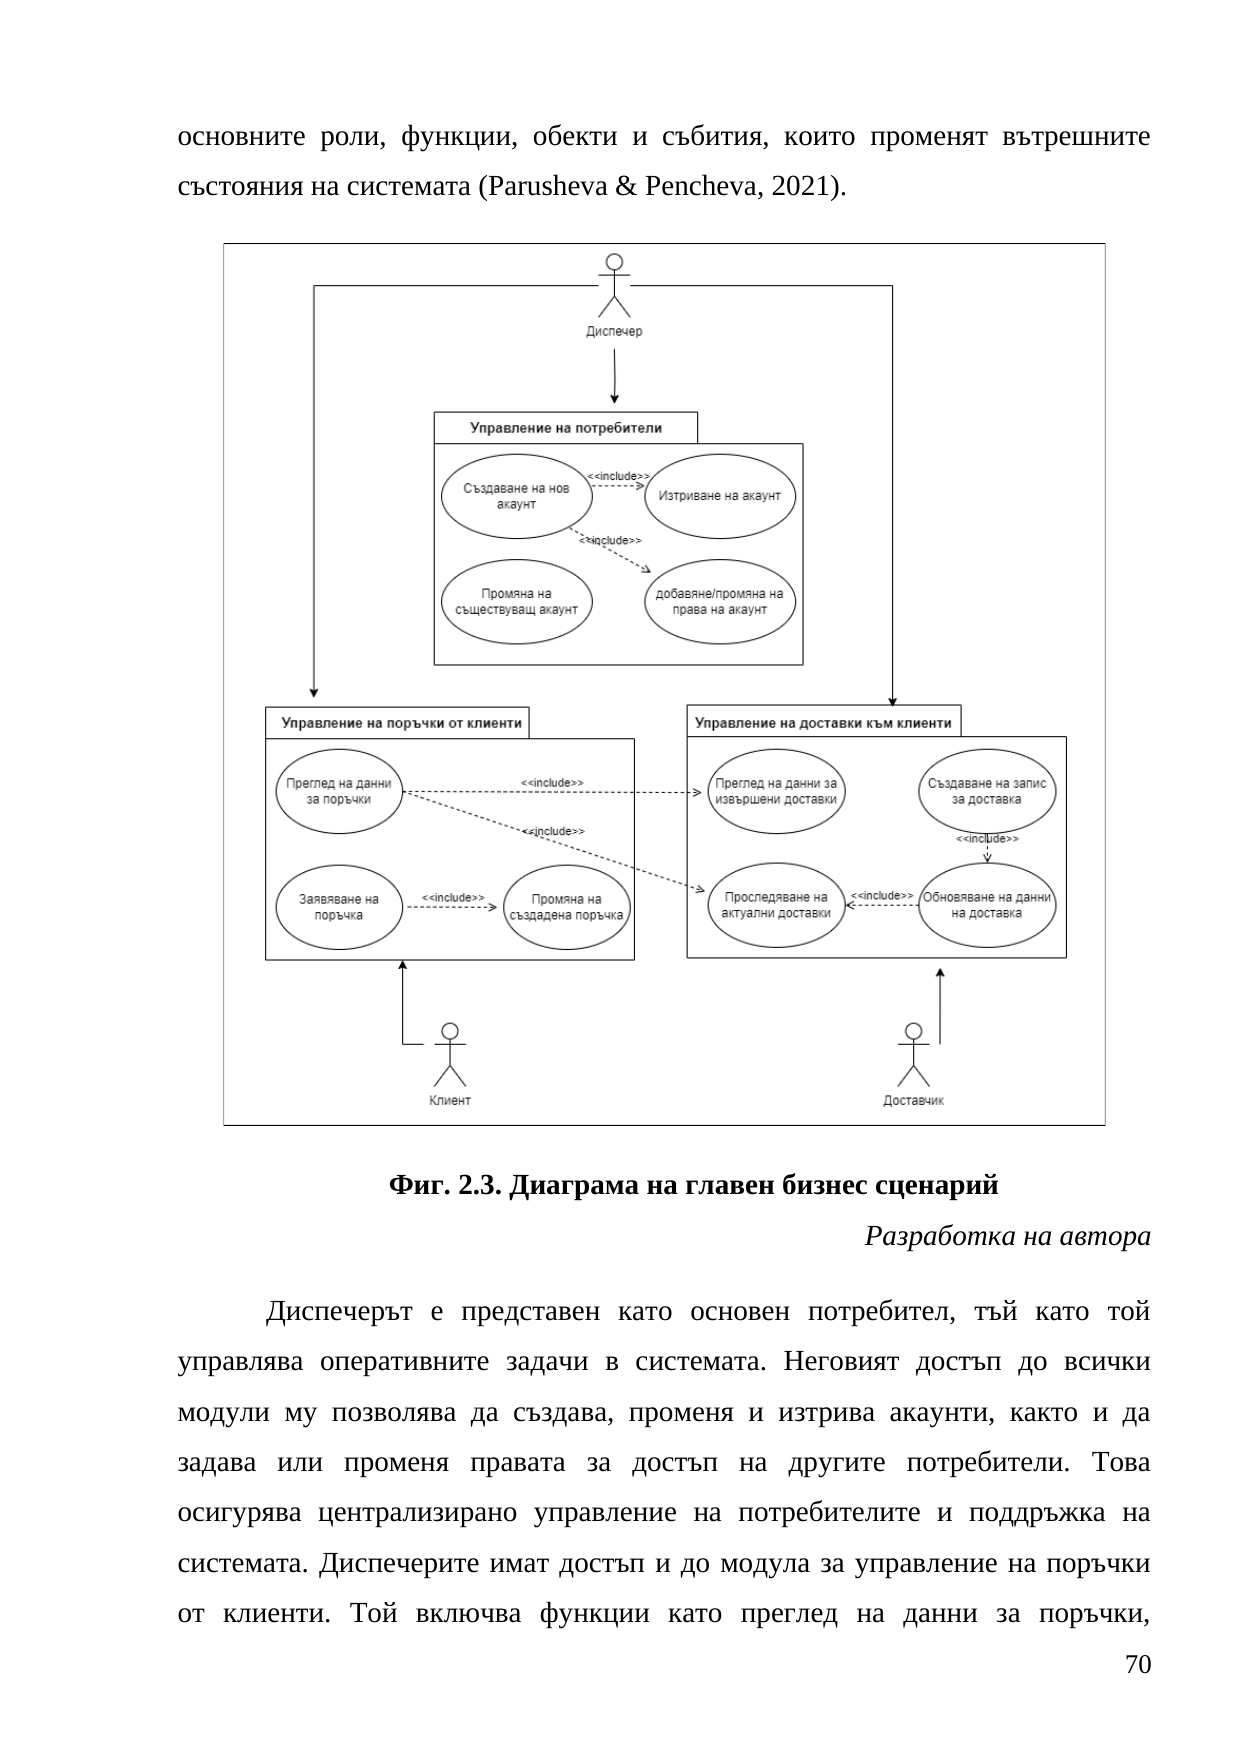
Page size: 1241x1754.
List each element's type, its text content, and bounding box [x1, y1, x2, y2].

title Фиг. 2.3. Диаграма на главен бизнес сценарий [177, 1167, 1152, 1201]
title Разработка на автора [177, 1218, 1152, 1251]
picture [223, 243, 1106, 1126]
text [177, 118, 1152, 202]
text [177, 1293, 1152, 1628]
